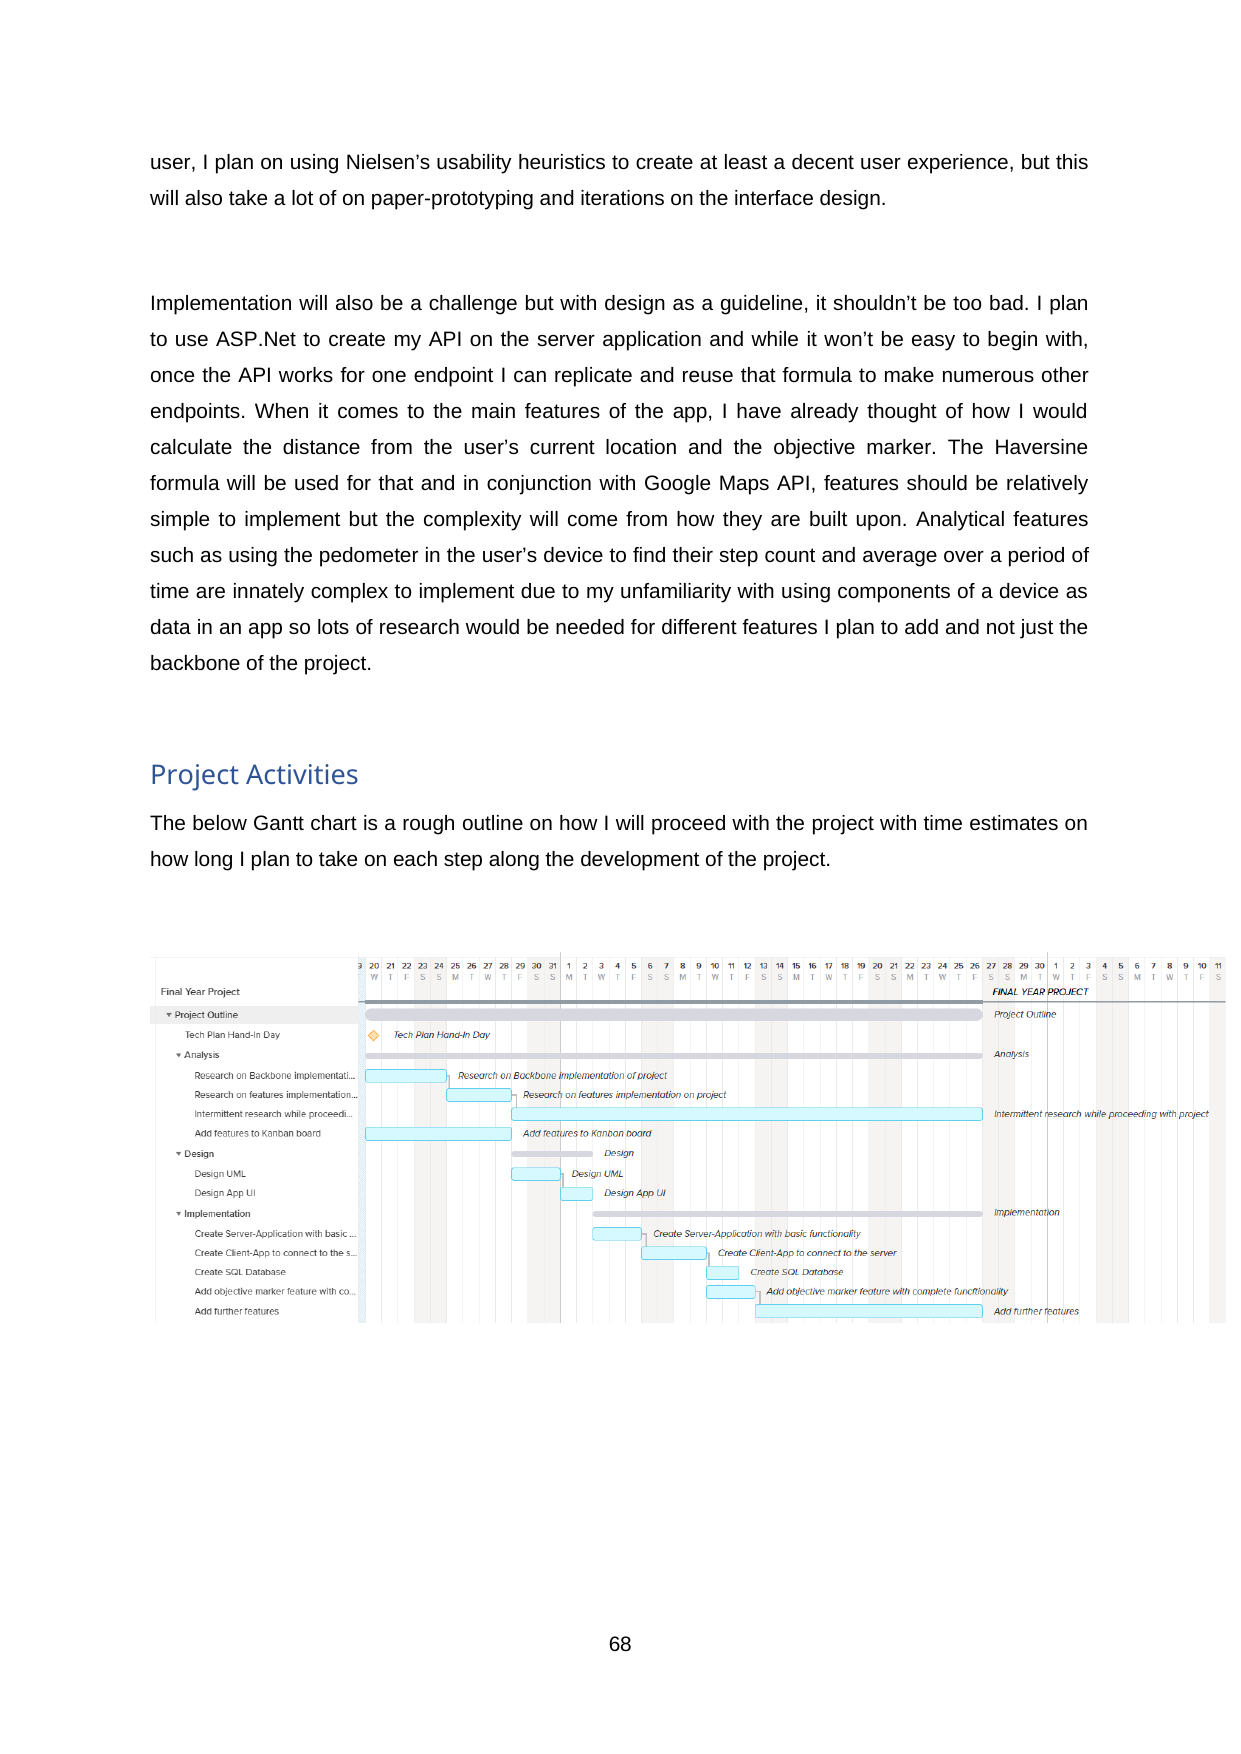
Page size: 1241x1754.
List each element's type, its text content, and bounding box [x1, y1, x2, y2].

text The below Gantt chart is a rough outline on how I will proceed with the project with time estimates on how long I plan to take on each step along the development of the project. [150, 835, 1090, 871]
text Implementation will also be a challenge but with design as a guideline, it shouldn’t be too bad. I plan to use ASP.Net to create my API on the server application and while it won’t be easy to begin with, once the API works for one endpoint I can replicate and reuse that formula to make numerous other endpoints. When it comes to the main features of the app, I have already thought of how I would calculate the distance from the user’s current location and the objective marker. The Haversine formula will be used for that and in conjunction with Google Maps API, features should be relatively simple to implement but the complexity will come from how they are built upon. Analytical features such as using the pedometer in the user’s device to find their step count and average over a period of time are innately complex to implement due to my unfamiliarity with using components of a device as data in an app so lots of research would be needed for different features I plan to add and not just the backbone of the project. [150, 291, 1090, 674]
subtitle Project Activities [150, 756, 1090, 793]
picture [150, 952, 1226, 1323]
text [150, 150, 1090, 210]
